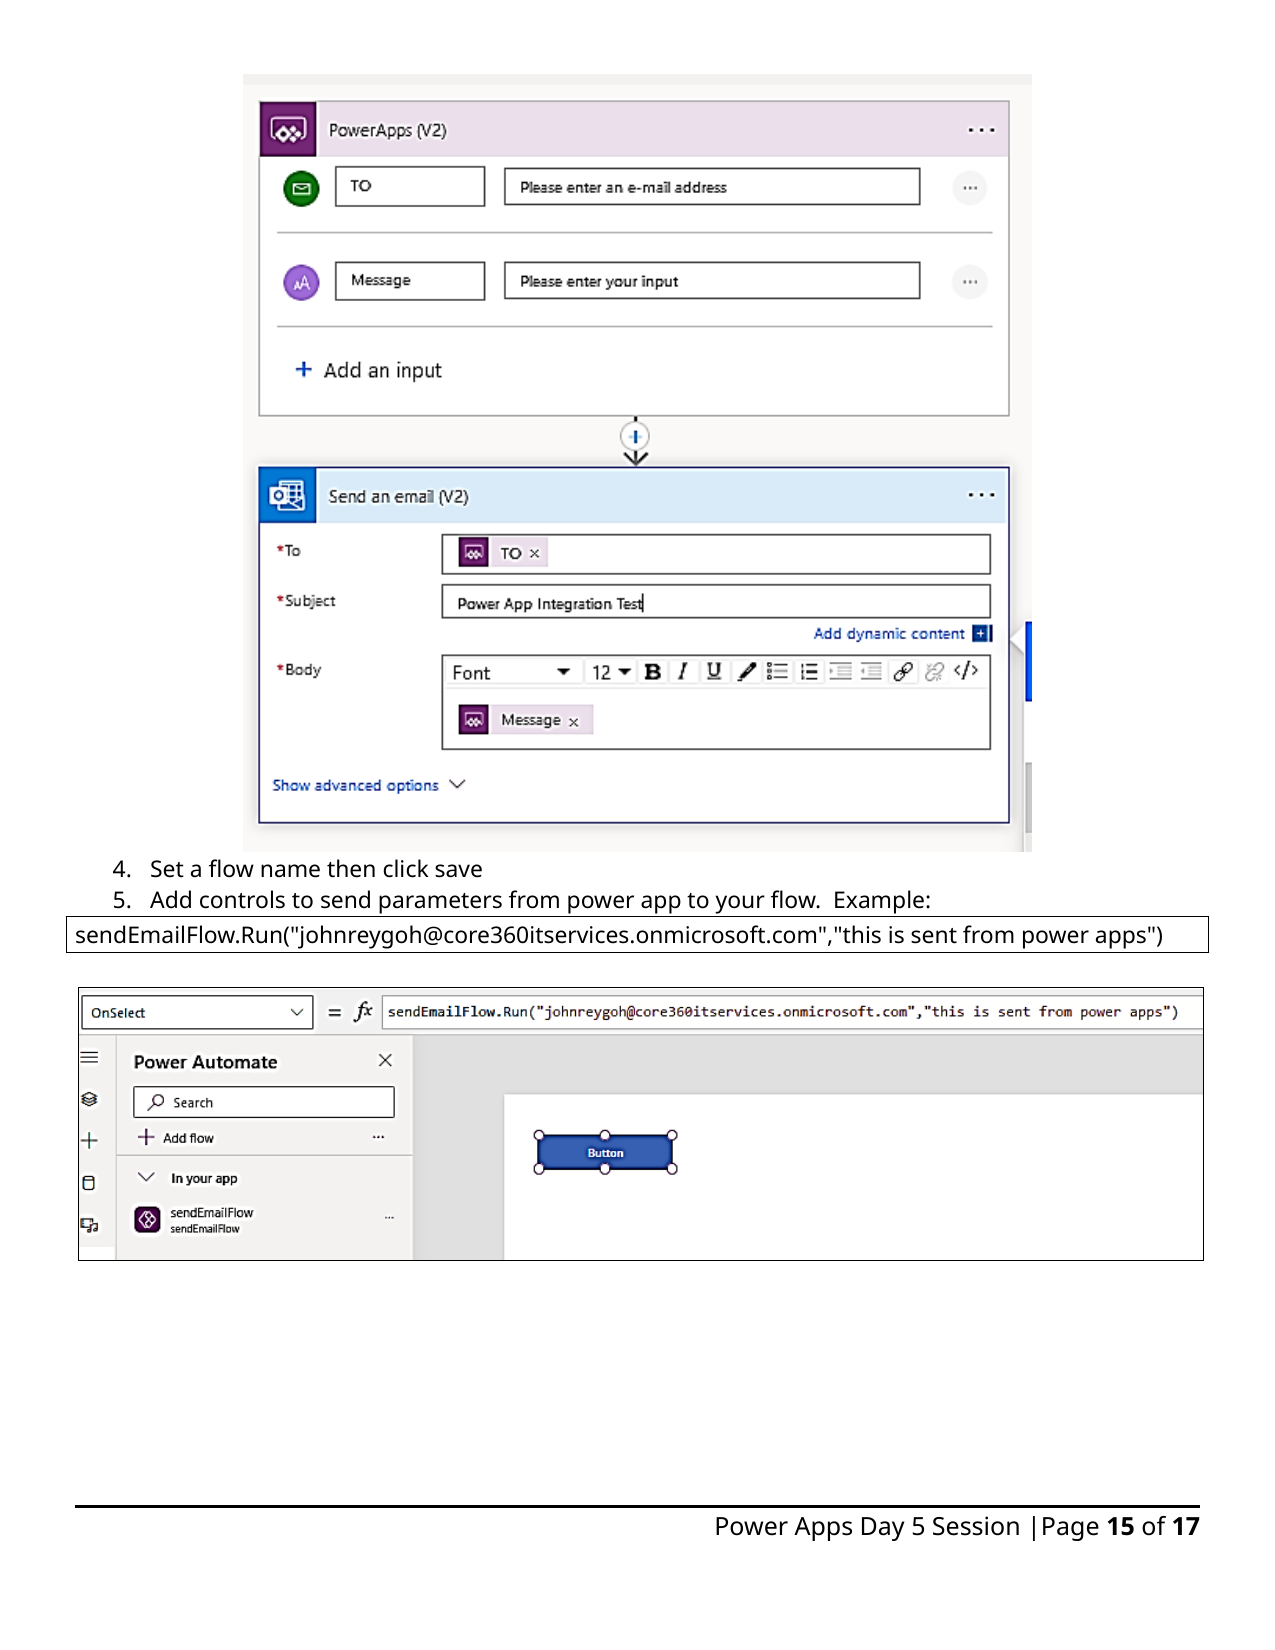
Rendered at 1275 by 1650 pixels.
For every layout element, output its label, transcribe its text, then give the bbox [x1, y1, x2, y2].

picture [79, 988, 1203, 1260]
picture [243, 74, 1032, 852]
text sendEmailFlow.Run("johnreygoh@core360itservices.onmicrosoft.com","this is sent from power apps") [67, 917, 1208, 952]
list Set a flow name then click save [112, 853, 1200, 884]
list Add controls to send parameters from power app to your flow. Example: [112, 884, 1200, 916]
